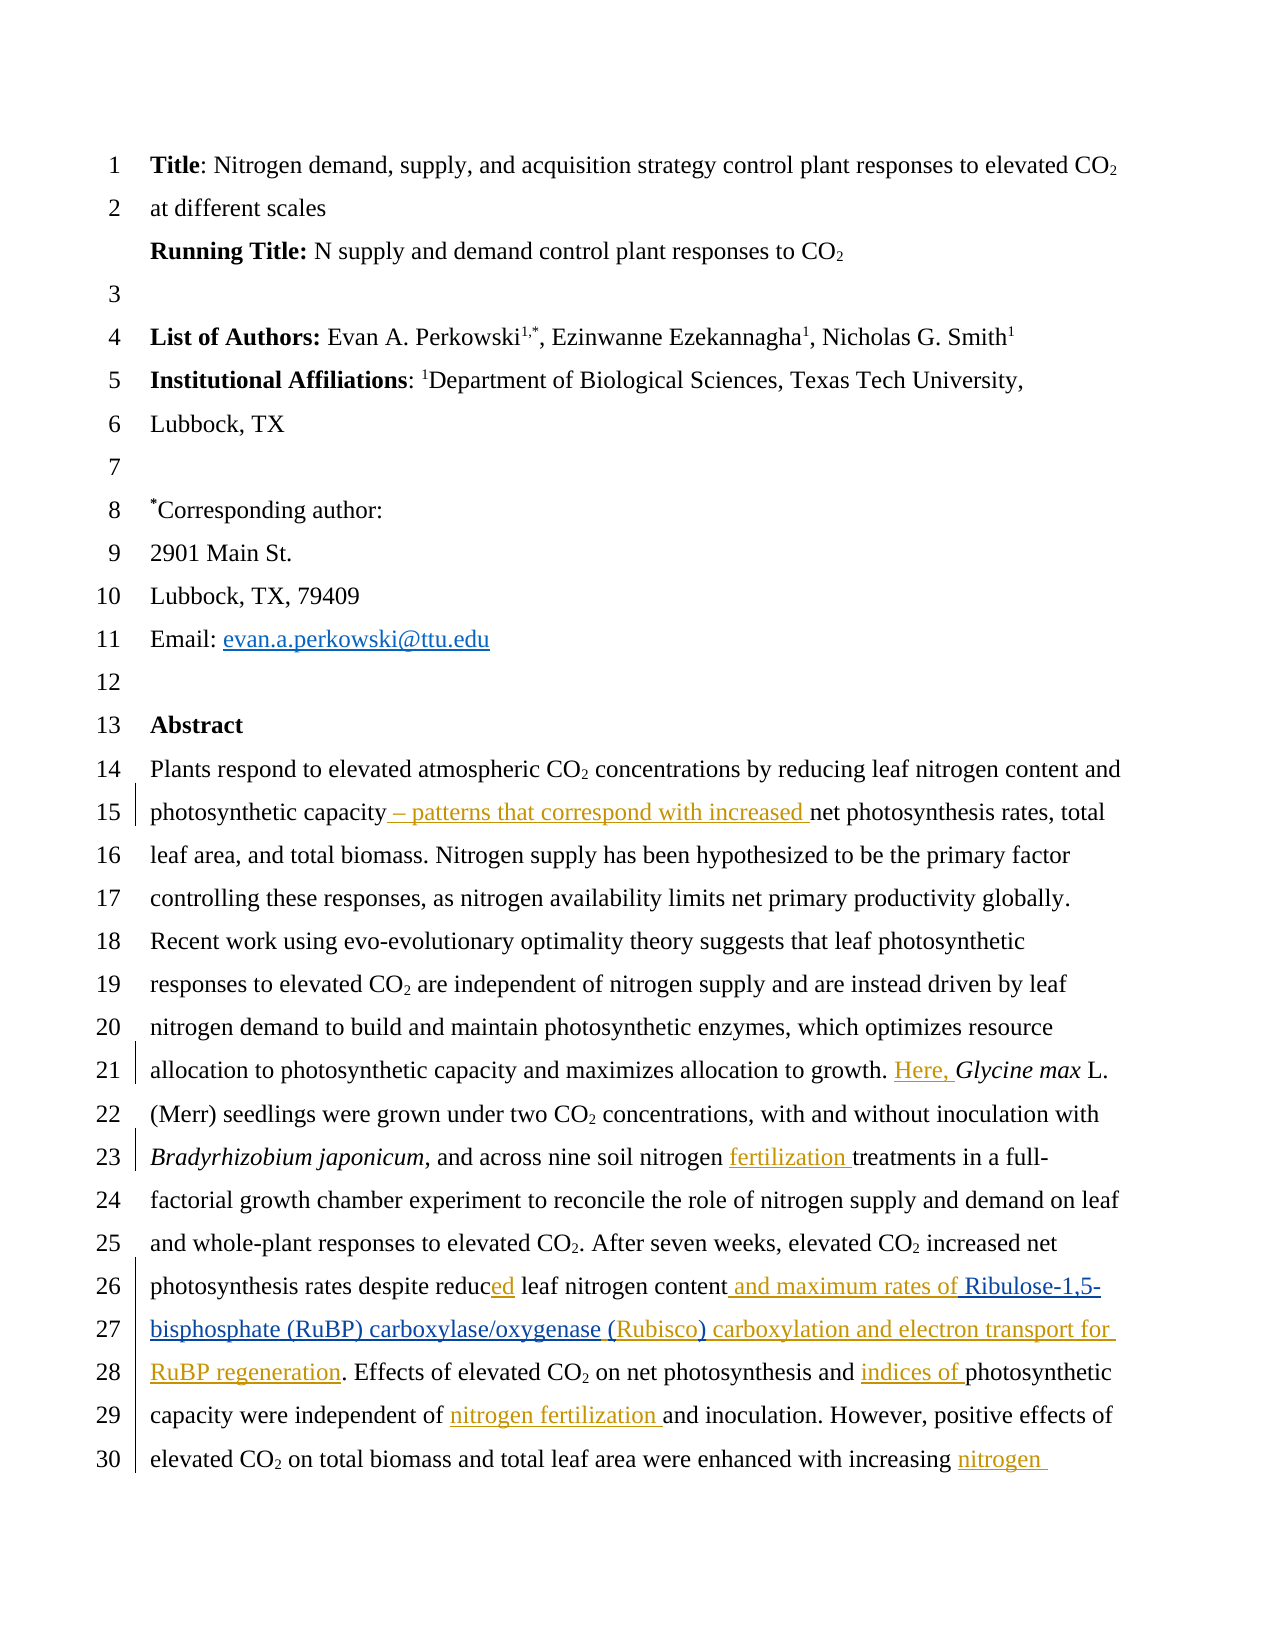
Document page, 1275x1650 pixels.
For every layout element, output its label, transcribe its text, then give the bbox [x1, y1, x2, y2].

text Email: evan.a.perkowski@ttu.edu [150, 624, 1125, 653]
text Title: Nitrogen demand, supply, and acquisition strategy control plant responses to elevated CO2 at different scales [150, 150, 1125, 222]
text Institutional Affiliations: 1Department of Biological Sciences, Texas Tech University, Lubbock, TX [150, 366, 1125, 437]
text Lubbock, TX, 79409 [150, 581, 1125, 610]
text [150, 754, 1125, 1472]
text List of Authors: Evan A. Perkowski1,*, Ezinwanne Ezekannagha1, Nicholas G. Smith1 [150, 322, 1125, 351]
text Abstract [150, 711, 1125, 739]
text Running Title: N supply and demand control plant responses to CO2 [150, 236, 1125, 265]
text *Corresponding author: [150, 495, 1125, 524]
text 2901 Main St. [150, 538, 1125, 567]
